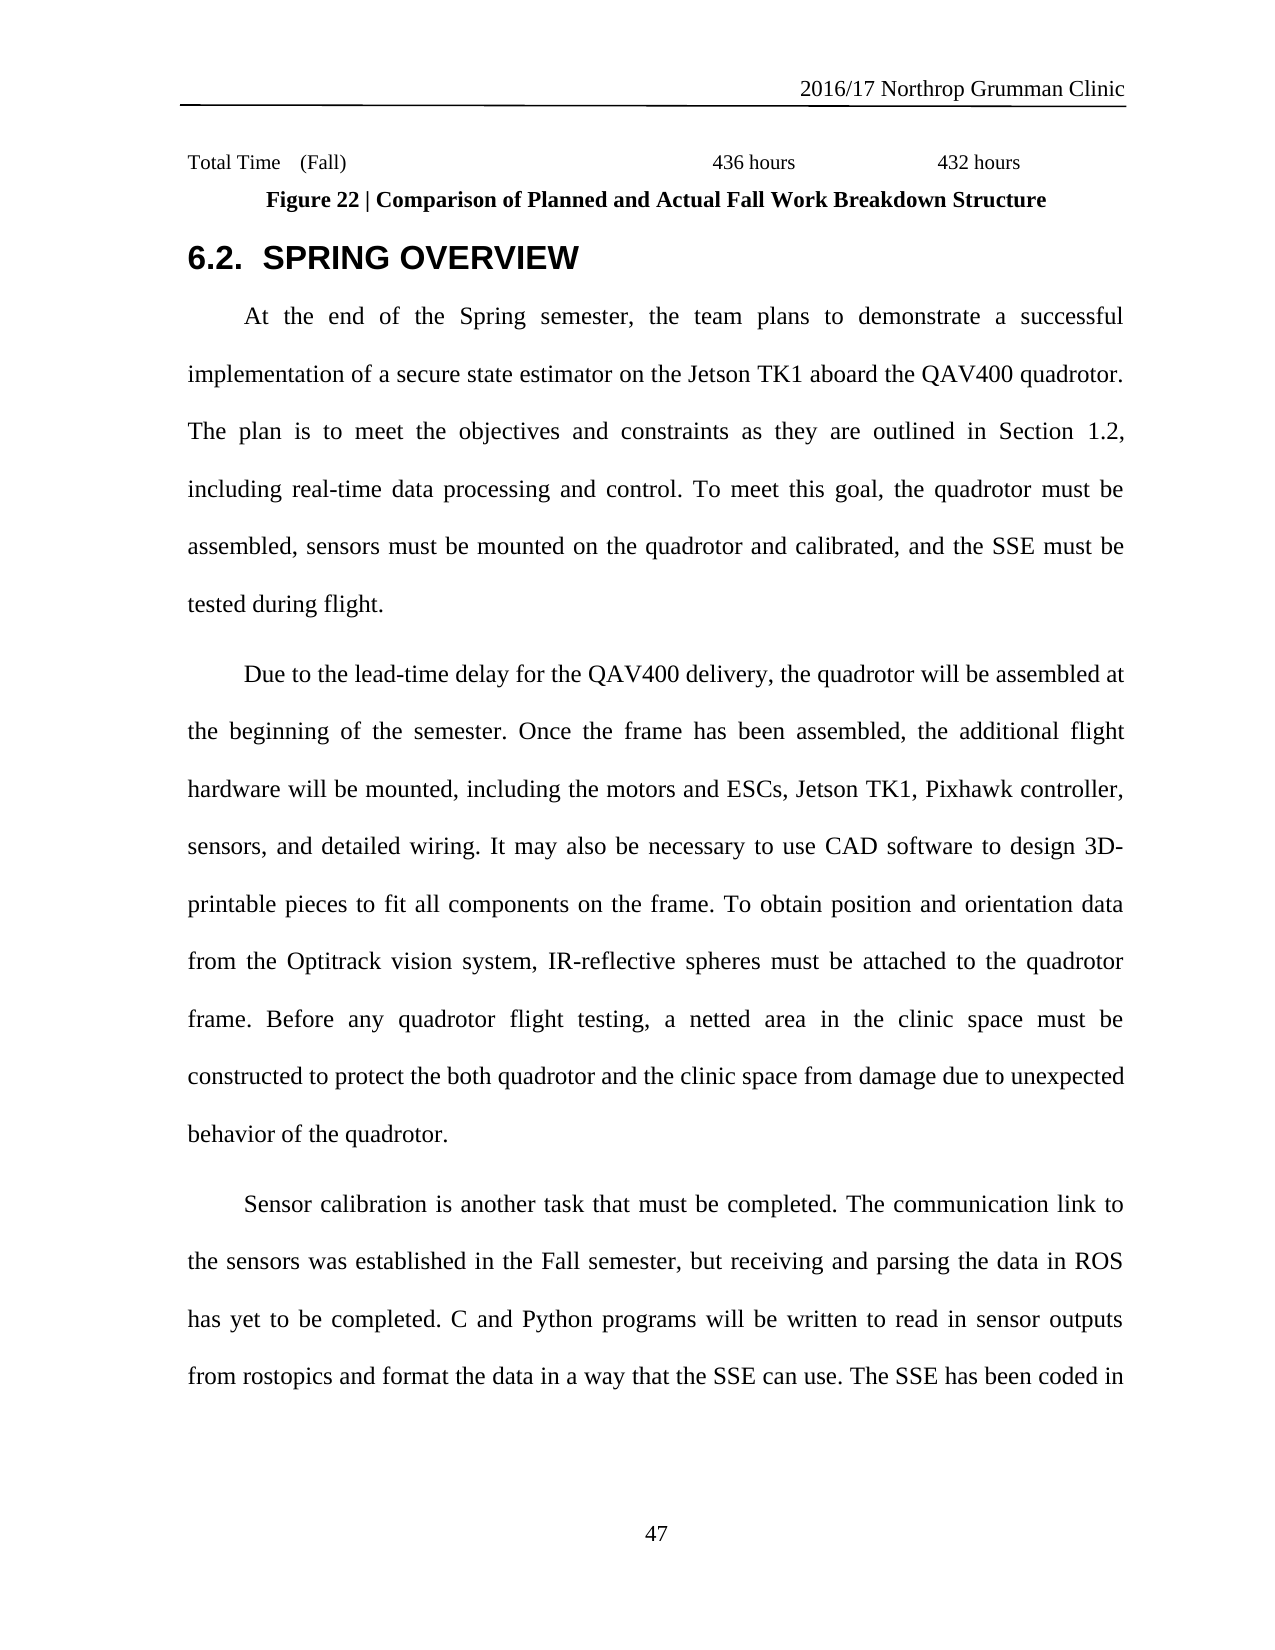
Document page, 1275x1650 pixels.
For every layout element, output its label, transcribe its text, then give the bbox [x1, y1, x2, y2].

text At the end of the Spring semester, the team plans to demonstrate a successful implementation of a secure state estimator on the Jetson TK1 aboard the QAV400 quadrotor. The plan is to meet the objectives and constraints as they are outlined in Section 1.2, including real-time data processing and control. To meet this goal, the quadrotor must be assembled, sensors must be mounted on the quadrotor and calibrated, and the SSE must be tested during flight. [187, 301, 1125, 618]
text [187, 1189, 1125, 1390]
subtitle Spring overview [187, 238, 1125, 276]
text Total Time (Fall) 436 hours 432 hours [187, 150, 1125, 174]
text Due to the lead-time delay for the QAV400 delivery, the quadrotor will be assembled at the beginning of the semester. Once the frame has been assembled, the additional flight hardware will be mounted, including the motors and ESCs, Jetson TK1, Pixhawk controller, sensors, and detailed wiring. It may also be necessary to use CAD software to design 3D-printable pieces to fit all components on the frame. To obtain position and orientation data from the Optitrack vision system, IR-reflective spheres must be attached to the quadrotor frame. Before any quadrotor flight testing, a netted area in the clinic space must be constructed to protect the both quadrotor and the clinic space from damage due to unexpected behavior of the quadrotor. [187, 659, 1125, 1148]
